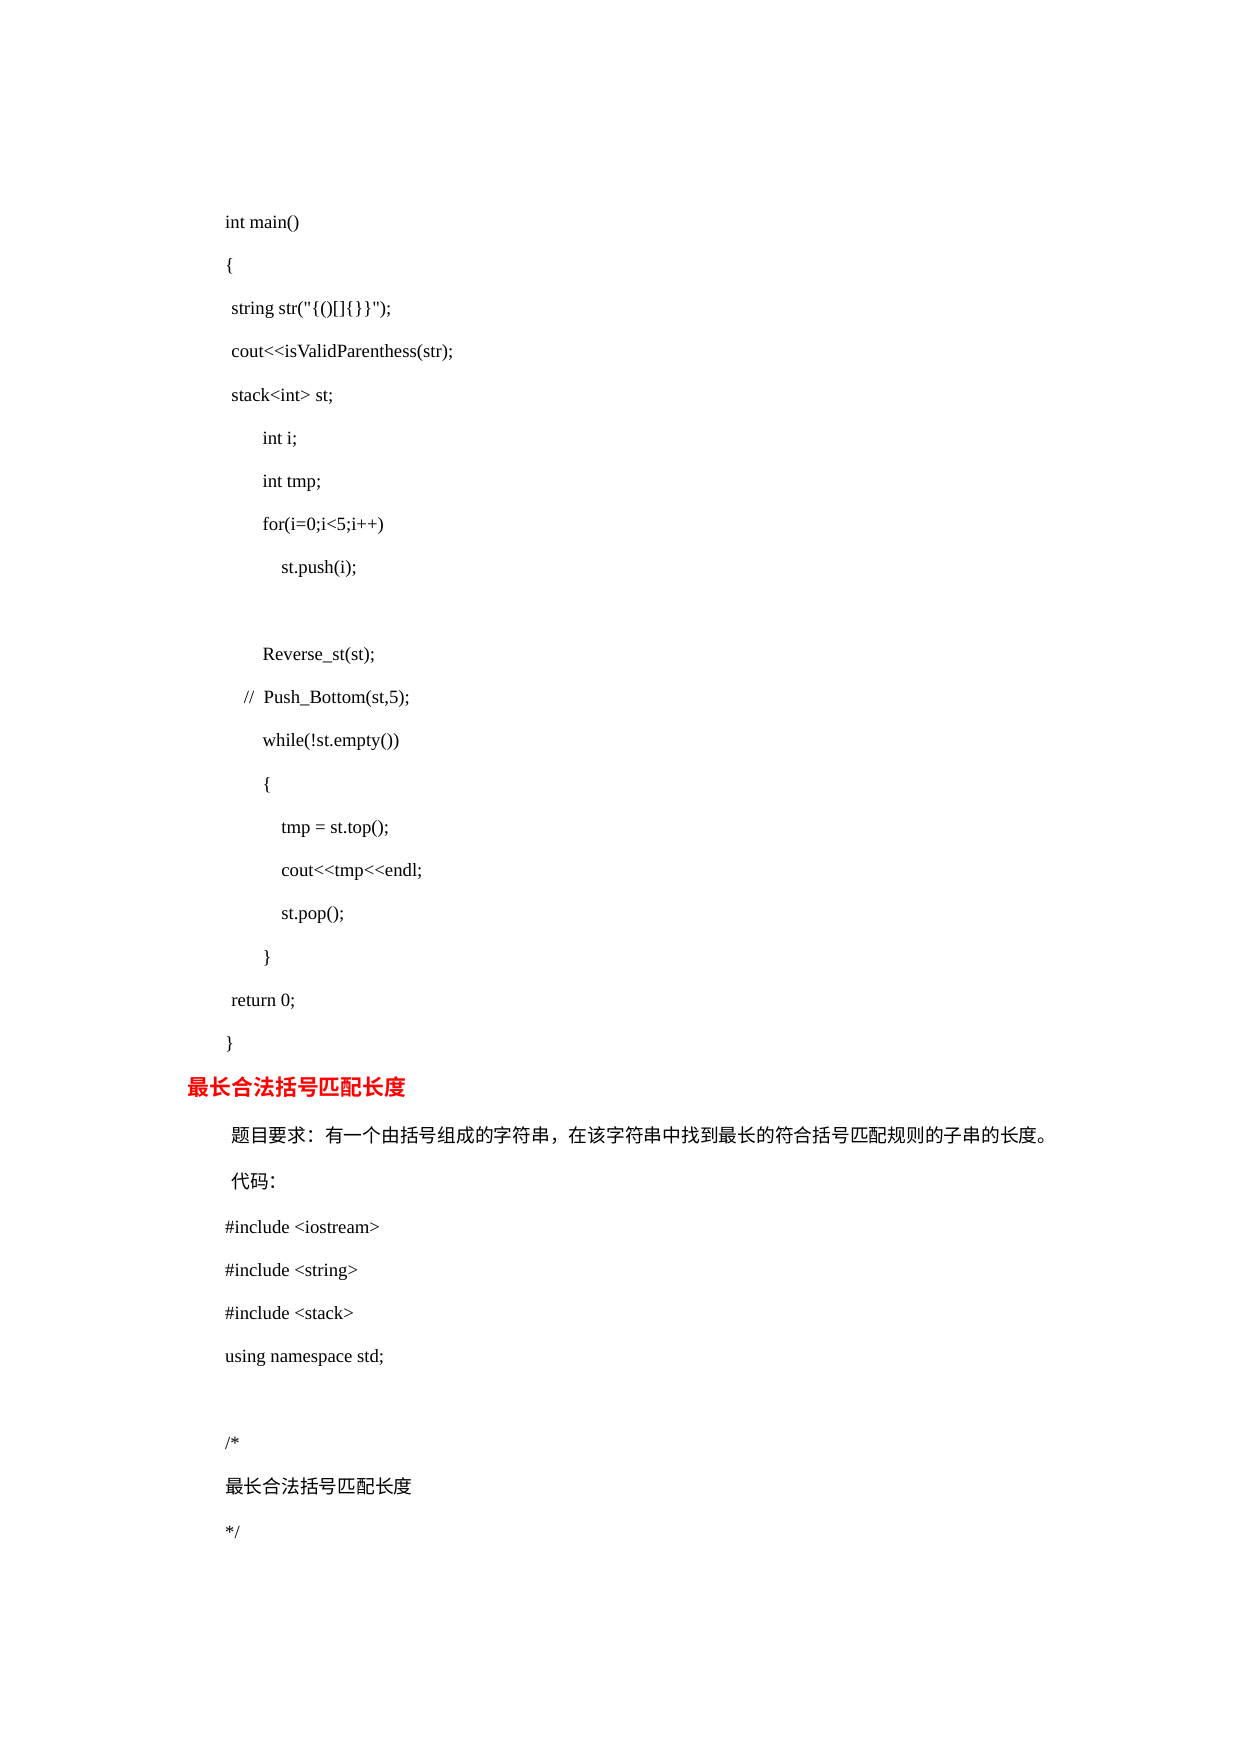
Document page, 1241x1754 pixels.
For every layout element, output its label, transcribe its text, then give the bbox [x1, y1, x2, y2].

text st.push(i); [225, 551, 1053, 583]
text } [225, 940, 1053, 973]
text int main() [225, 205, 1053, 238]
text int i; [225, 421, 1053, 454]
text { [225, 248, 1053, 281]
text #include <stack> [225, 1297, 1053, 1329]
text 题目要求：有一个由括号组成的字符串，在该字符串中找到最长的符合括号匹配规则的子串的长度。 [187, 1118, 1053, 1151]
text */ [225, 1516, 1053, 1548]
text /* [225, 1426, 1053, 1459]
text tmp = st.top(); [225, 810, 1053, 843]
text string str("{()[]{}}"); [225, 292, 1053, 324]
text #include <iostream> [225, 1210, 1053, 1243]
text // Push_Bottom(st,5); [225, 681, 1053, 713]
text #include <string> [225, 1253, 1053, 1286]
text { [225, 767, 1053, 800]
text st.pop(); [225, 897, 1053, 929]
text int tmp; [225, 464, 1053, 497]
text } [225, 1027, 1053, 1059]
text cout<<isValidParenthess(str); [225, 335, 1053, 367]
text for(i=0;i<5;i++) [225, 508, 1053, 540]
subtitle 最长合法括号匹配长度 [187, 1070, 1053, 1102]
text 最长合法括号匹配长度 [225, 1469, 1053, 1502]
text using namespace std; [225, 1340, 1053, 1372]
text cout<<tmp<<endl; [225, 854, 1053, 886]
text return 0; [225, 983, 1053, 1016]
text while(!st.empty()) [225, 724, 1053, 756]
text Reverse_st(st); [225, 637, 1053, 670]
text 代码： [187, 1164, 1053, 1197]
text stack<int> st; [225, 378, 1053, 411]
